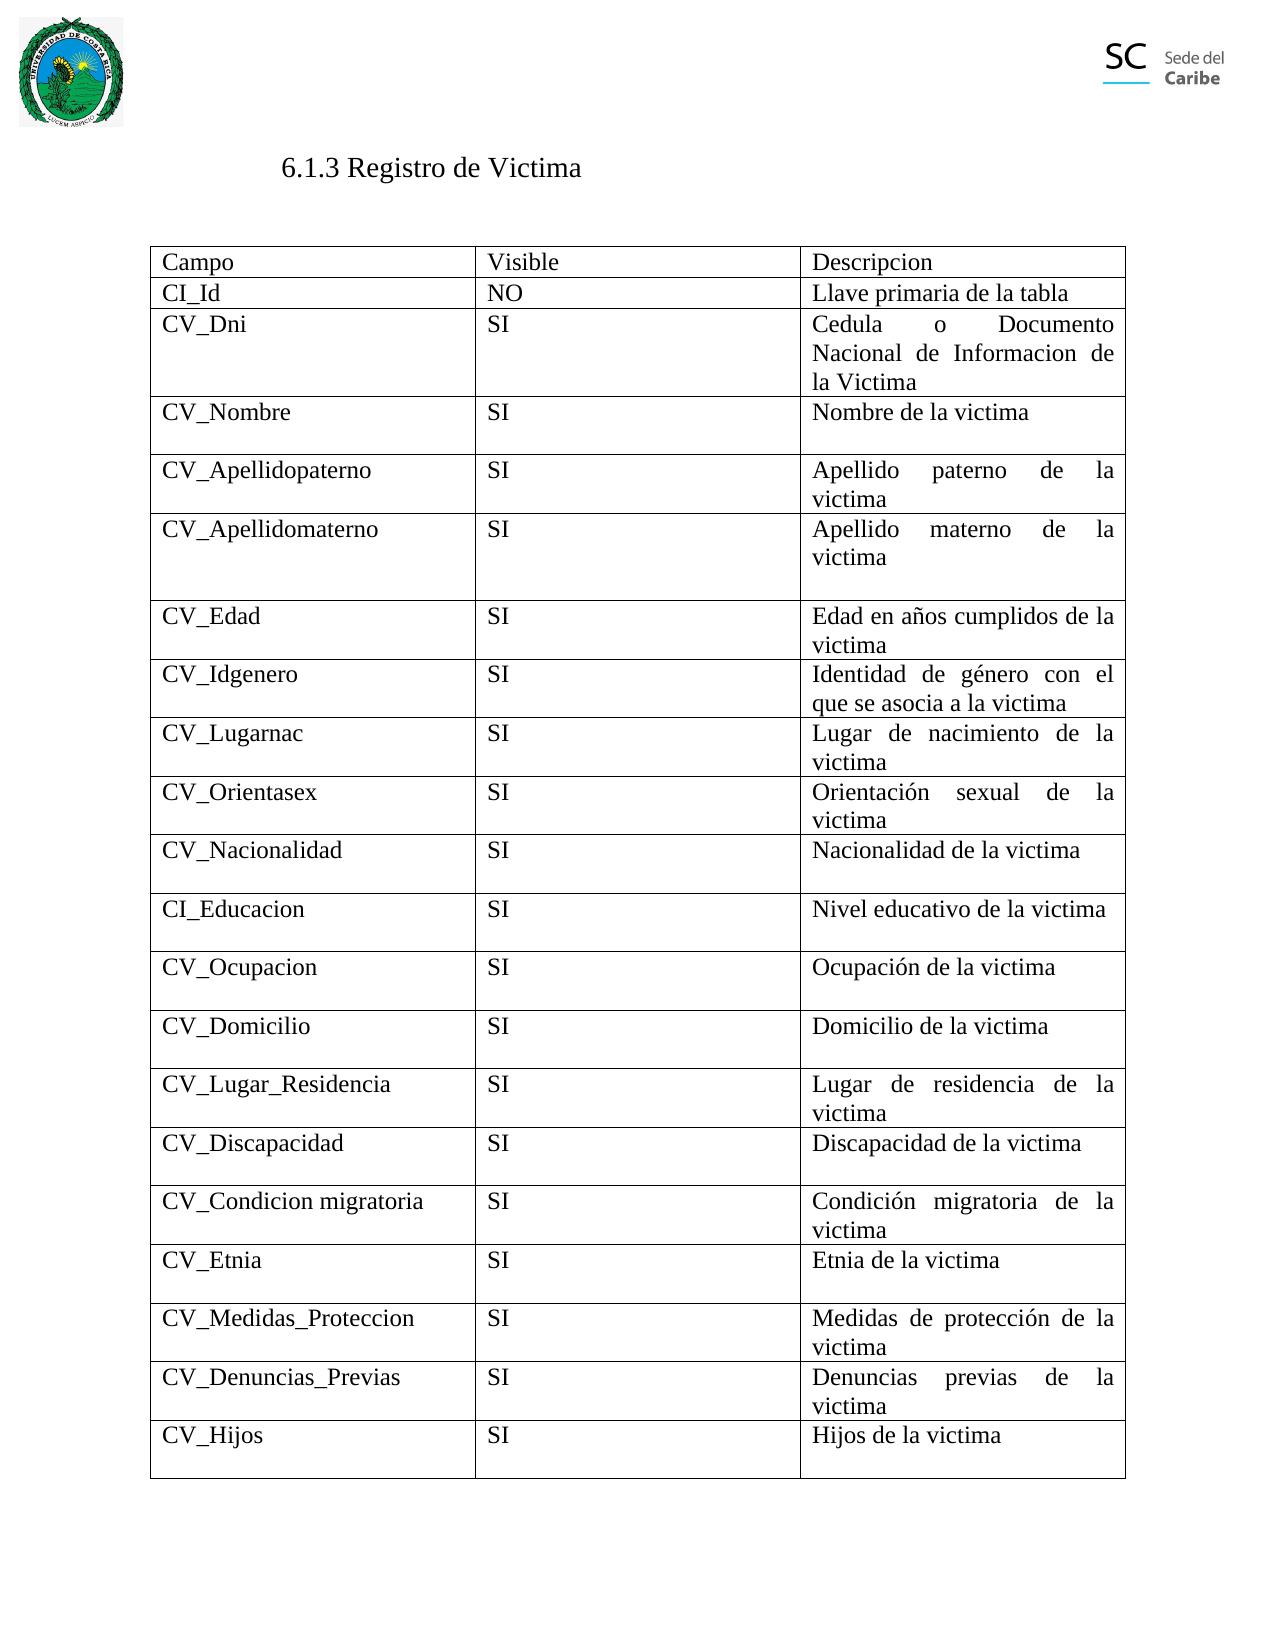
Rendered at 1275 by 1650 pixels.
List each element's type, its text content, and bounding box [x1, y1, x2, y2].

table_cell NO [476, 278, 800, 308]
table_cell Ocupación de la victima [801, 952, 1125, 1010]
table_cell Orientación sexual de la victima [801, 777, 1125, 834]
table_cell SI [476, 718, 800, 776]
table_cell CV_Apellidomaterno [151, 514, 475, 600]
table_cell Etnia de la victima [801, 1245, 1125, 1302]
table_cell CV_Idgenero [151, 660, 475, 717]
table_cell CV_Etnia [151, 1245, 475, 1302]
table_cell CV_Nacionalidad [151, 835, 475, 893]
table_cell SI [476, 309, 800, 396]
table_cell CV_Apellidopaterno [151, 455, 475, 513]
table_cell Lugar de nacimiento de la victima [801, 718, 1125, 776]
table_cell SI [476, 1245, 800, 1302]
table_cell SI [476, 455, 800, 513]
table_cell Lugar de residencia de la victima [801, 1069, 1125, 1127]
table_cell CV_Nombre [151, 397, 475, 454]
table_cell Nivel educativo de la victima [801, 894, 1125, 951]
table_cell CV_Ocupacion [151, 952, 475, 1010]
table_cell SI [476, 1304, 800, 1361]
table_cell CV_Discapacidad [151, 1128, 475, 1185]
table_cell CV_Orientasex [151, 777, 475, 834]
table_cell SI [476, 1421, 800, 1478]
table_cell SI [476, 514, 800, 600]
table_cell SI [476, 1186, 800, 1244]
table_cell SI [476, 601, 800, 658]
table_cell SI [476, 660, 800, 717]
table_cell Medidas de protección de la victima [801, 1304, 1125, 1361]
picture [18, 17, 124, 127]
table_cell Apellido paterno de la victima [801, 455, 1125, 513]
table_cell SI [476, 1362, 800, 1419]
table_cell CV_Dni [151, 309, 475, 396]
table_cell Nombre de la victima [801, 397, 1125, 454]
table_cell CV_Condicion migratoria [151, 1186, 475, 1244]
table_cell CV_Hijos [151, 1421, 475, 1478]
table_cell SI [476, 952, 800, 1010]
table_header Visible [476, 247, 800, 277]
table_cell Cedula o Documento Nacional de Informacion de la Victima [801, 309, 1125, 396]
table_cell Denuncias previas de la victima [801, 1362, 1125, 1419]
table_cell Discapacidad de la victima [801, 1128, 1125, 1185]
table_cell SI [476, 1069, 800, 1127]
table_cell CV_Domicilio [151, 1011, 475, 1068]
table_cell SI [476, 835, 800, 893]
table_cell CI_Id [151, 278, 475, 308]
table_cell CV_Denuncias_Previas [151, 1362, 475, 1419]
table_cell Hijos de la victima [801, 1421, 1125, 1478]
text 6.1.3 Registro de Victima [281, 150, 1125, 183]
table_cell Edad en años cumplidos de la victima [801, 601, 1125, 658]
table_cell CV_Lugarnac [151, 718, 475, 776]
table_header Campo [151, 247, 475, 277]
table_cell SI [476, 777, 800, 834]
table_cell SI [476, 397, 800, 454]
table_cell Nacionalidad de la victima [801, 835, 1125, 893]
table_cell SI [476, 1011, 800, 1068]
table_cell CV_Medidas_Proteccion [151, 1304, 475, 1361]
table_cell Condición migratoria de la victima [801, 1186, 1125, 1244]
table_cell Domicilio de la victima [801, 1011, 1125, 1068]
table_cell SI [476, 894, 800, 951]
picture [1090, 25, 1236, 106]
table_cell Identidad de género con el que se asocia a la victima [801, 660, 1125, 717]
table_cell Llave primaria de la tabla [801, 278, 1125, 308]
table_header Descripcion [801, 247, 1125, 277]
table_cell SI [476, 1128, 800, 1185]
table_cell CV_Lugar_Residencia [151, 1069, 475, 1127]
table_cell CI_Educacion [151, 894, 475, 951]
table_cell Apellido materno de la victima [801, 514, 1125, 600]
table_cell CV_Edad [151, 601, 475, 658]
